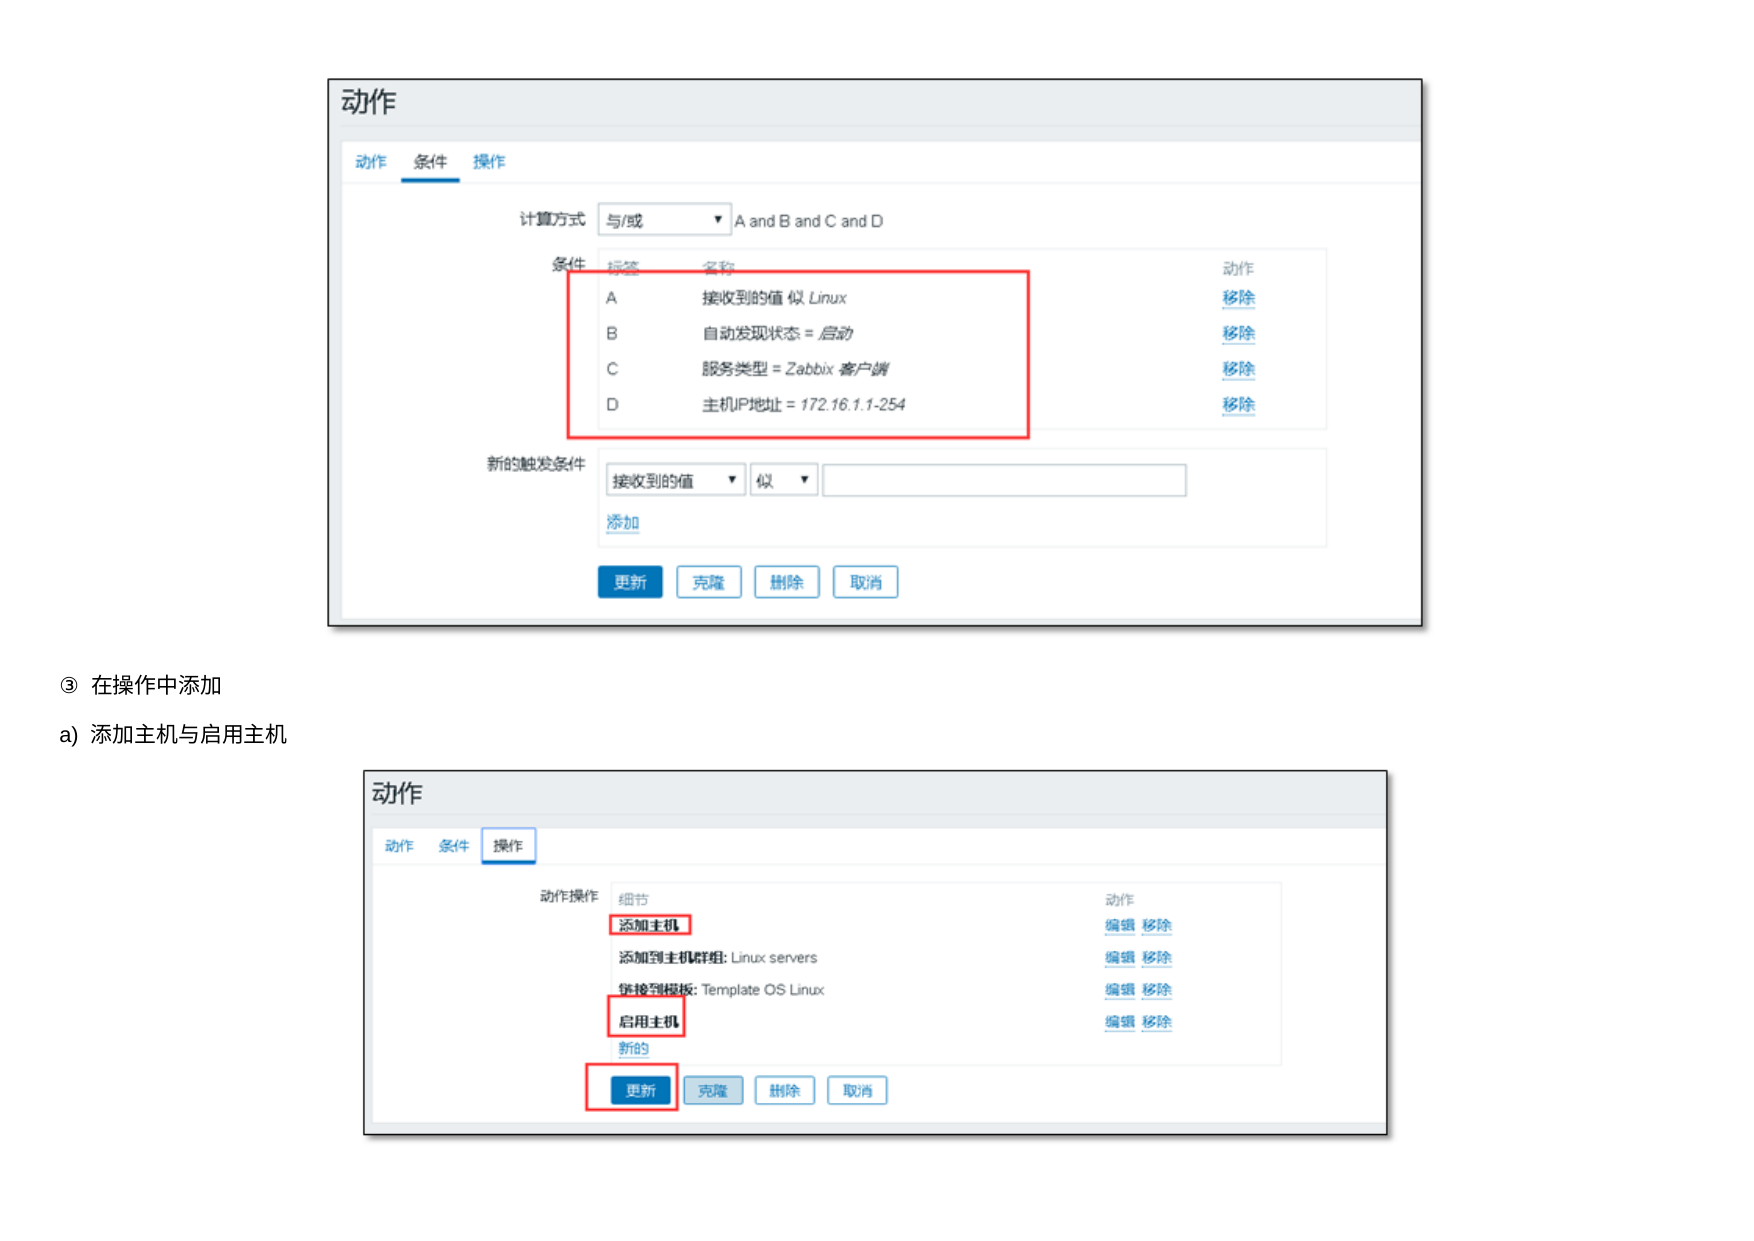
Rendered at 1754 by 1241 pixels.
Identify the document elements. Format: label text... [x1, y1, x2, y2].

text ③ 在操作中添加 [59, 668, 1695, 701]
text a) 添加主机与启用主机 [59, 716, 1695, 749]
picture [323, 74, 1437, 641]
picture [360, 767, 1400, 1148]
